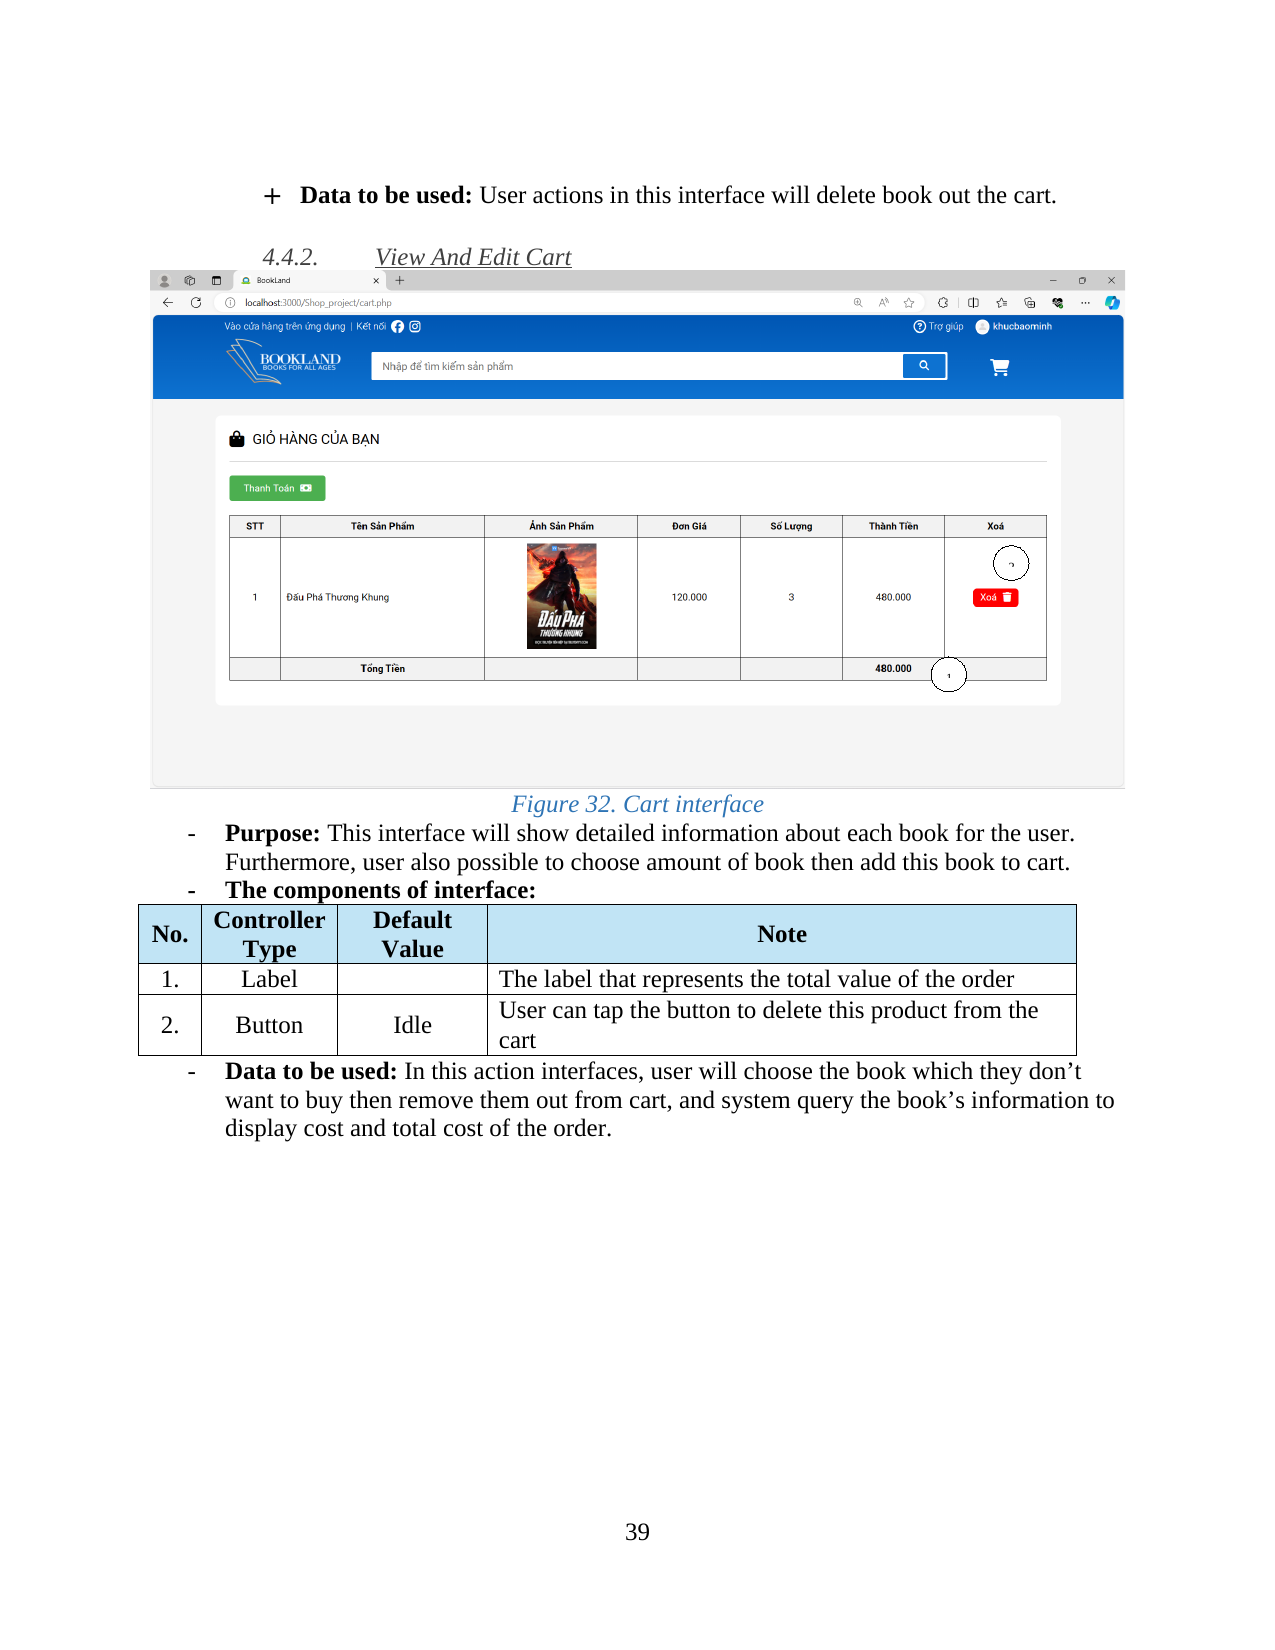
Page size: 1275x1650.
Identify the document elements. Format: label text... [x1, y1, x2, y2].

table_header Controller Type [202, 905, 337, 963]
table_header Default Value [338, 905, 487, 963]
list The components of interface: [187, 875, 1125, 904]
table_cell Idle [338, 995, 487, 1055]
table_cell [338, 964, 487, 994]
list Purpose: This interface will show detailed information about each book for the user. Furthermore, user also possible to choose amount of book then add this book to cart. [187, 818, 1125, 875]
table_cell 1. [139, 964, 201, 994]
table_cell The label that represents the total value of the order [488, 964, 1076, 994]
table_header No. [139, 905, 201, 963]
list Data to be used: In this action interfaces, user will choose the book which they don’t want to buy then remove them out from cart, and system query the book’s information to display cost and total cost of the order. [187, 1056, 1125, 1142]
table_header Note [488, 905, 1076, 963]
list Data to be used: User actions in this interface will delete book out the cart. [262, 179, 1125, 209]
table_cell User can tap the button to delete this product from the cart [488, 995, 1076, 1055]
table_cell Button [202, 995, 337, 1055]
subtitle View And Edit Cart [262, 242, 1125, 270]
table_cell Label [202, 964, 337, 994]
text Figure 32. Cart interface [150, 789, 1125, 818]
table_cell 2. [139, 995, 201, 1055]
picture [150, 270, 1125, 789]
